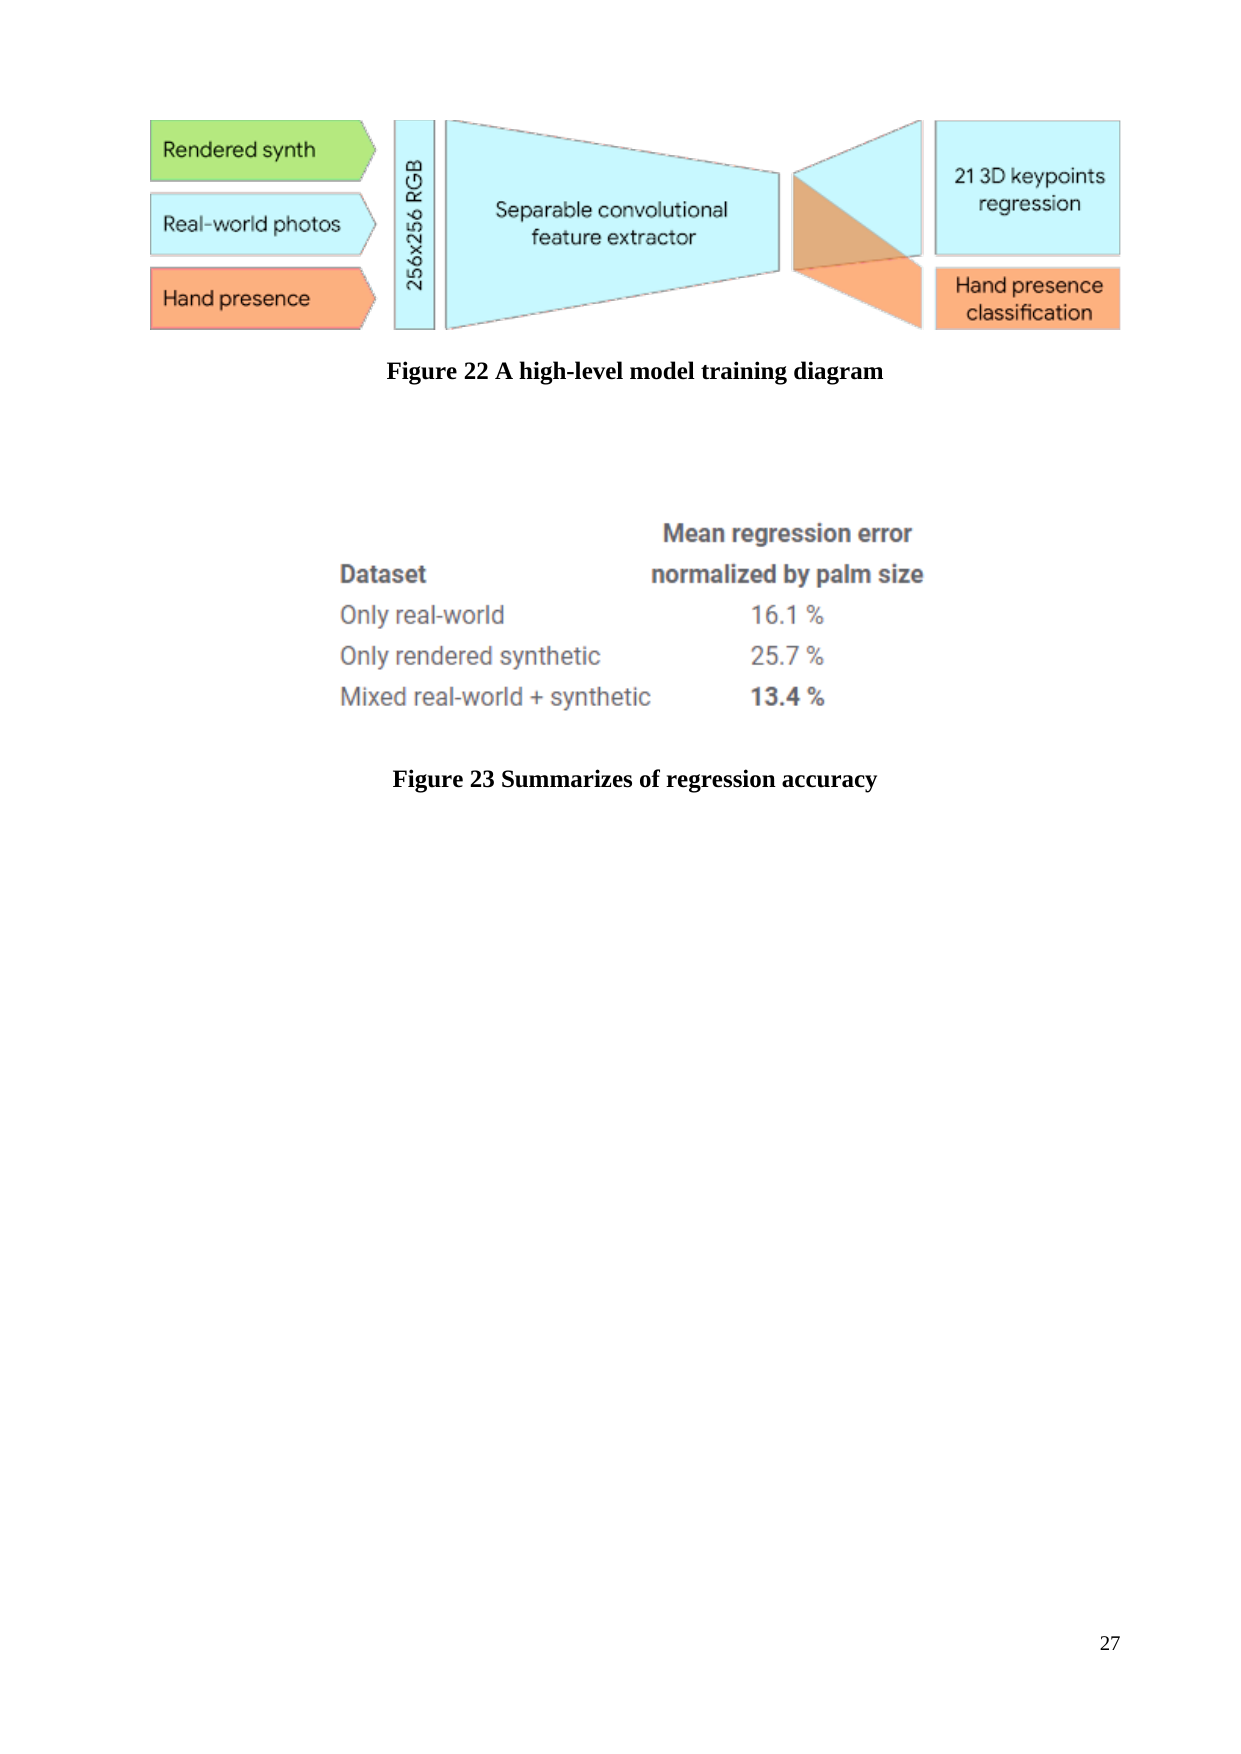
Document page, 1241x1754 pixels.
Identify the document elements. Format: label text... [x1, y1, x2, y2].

picture [150, 120, 1121, 330]
picture [297, 492, 973, 739]
